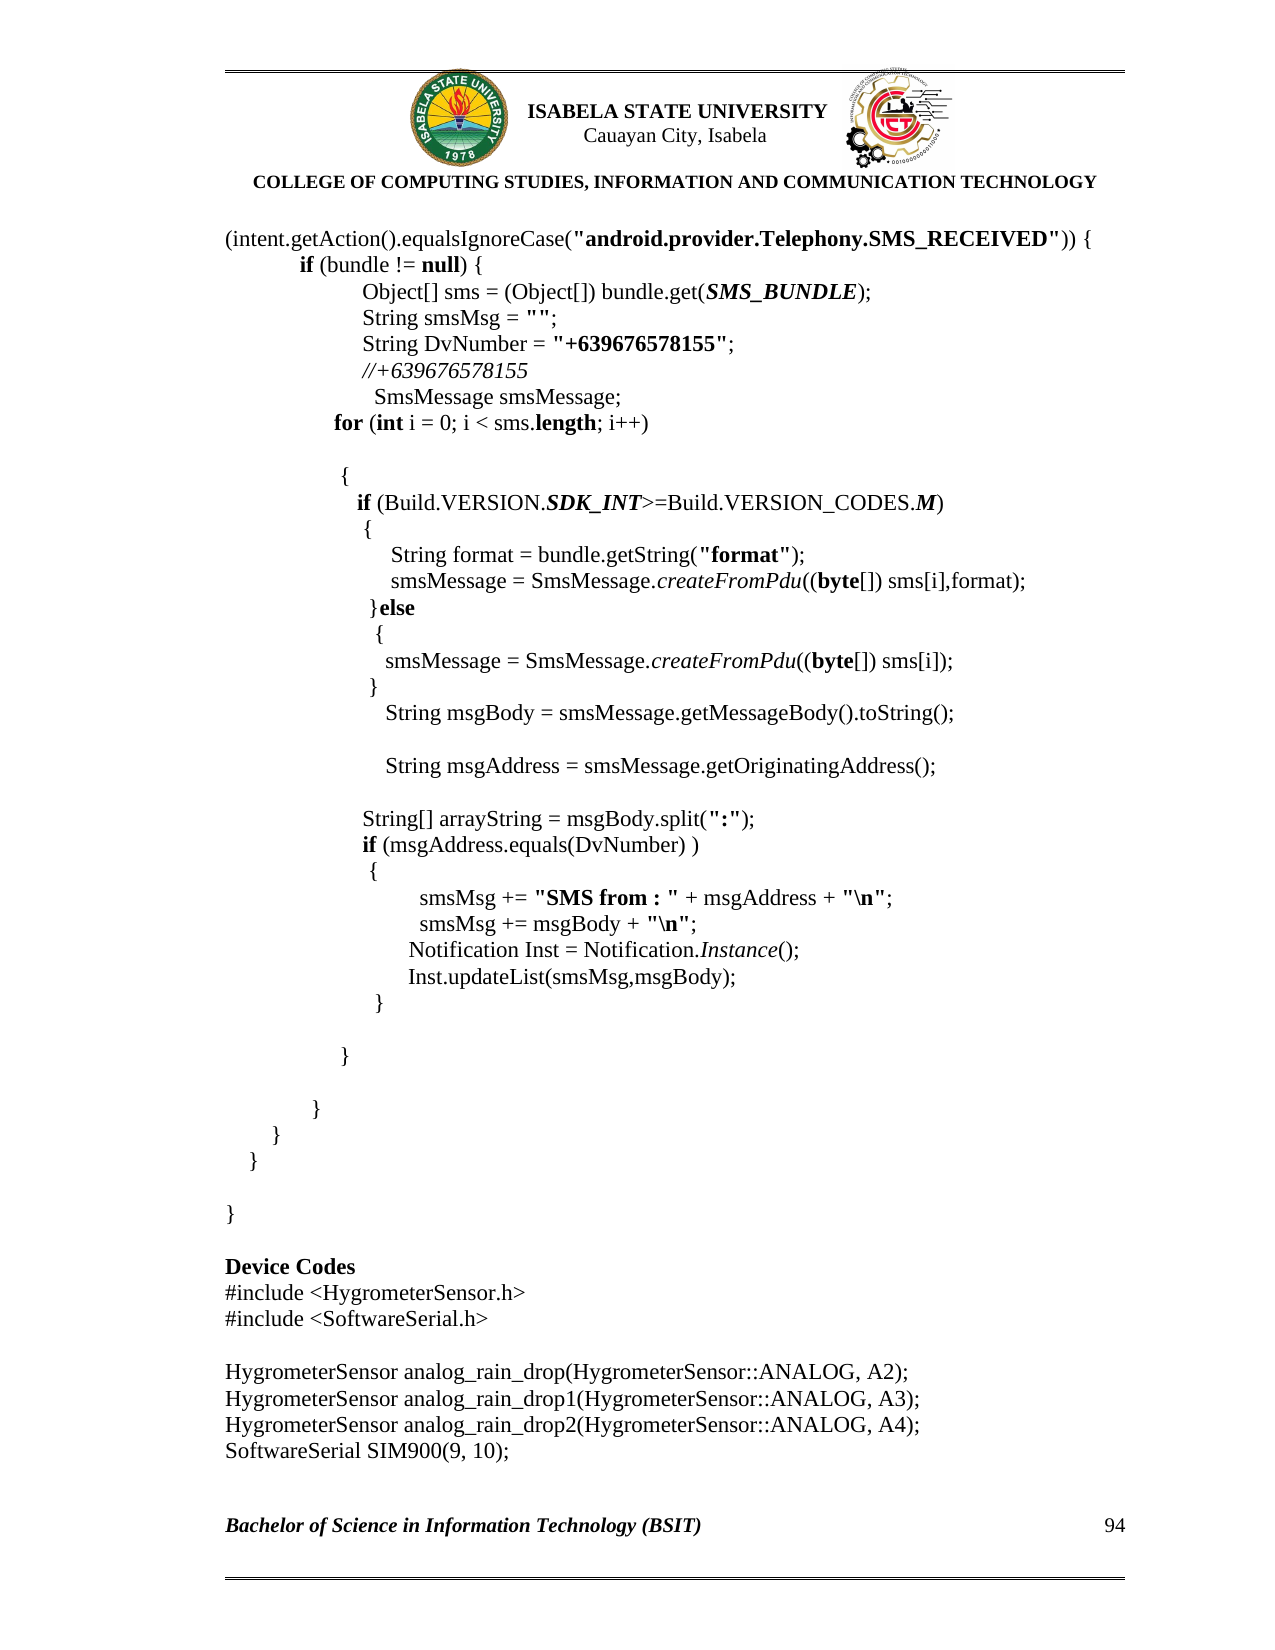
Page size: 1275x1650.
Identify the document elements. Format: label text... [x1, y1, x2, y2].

text HygrometerSensor analog_rain_drop1(HygrometerSensor::ANALOG, A3); [225, 1384, 1125, 1411]
text SoftwareSerial SIM900(9, 10); [225, 1437, 1125, 1464]
text HygrometerSensor analog_rain_drop(HygrometerSensor::ANALOG, A2); [225, 1358, 1125, 1384]
text #include <SoftwareSerial.h> [225, 1306, 1125, 1332]
picture [842, 64, 955, 70]
text #include <HygrometerSensor.h> [225, 1279, 1125, 1306]
text HygrometerSensor analog_rain_drop2(HygrometerSensor::ANALOG, A4); [225, 1411, 1125, 1437]
picture [407, 73, 511, 171]
picture [842, 73, 955, 173]
text { if (Build.VERSION.SDK_INT>=Build.VERSION_CODES.M) { String format = bundle.getString("format"); smsMessage = SmsMessage.createFromPdu((byte[]) sms[i],format); }else { smsMessage = SmsMessage.createFromPdu((byte[]) sms[i]); } String msgBody = smsMessage.getMessageBody().toString(); String msgAddress = smsMessage.getOriginatingAddress(); String[] arrayString = msgBody.split(":"); if (msgAddress.equals(DvNumber) ) { smsMsg += "SMS from : " + msgAddress + "\n"; smsMsg += msgBody + "\n"; Notification Inst = Notification.Instance(); Inst.updateList(smsMsg,msgBody); } } } } } } [225, 436, 1125, 1226]
text Device Codes [225, 1253, 1125, 1279]
